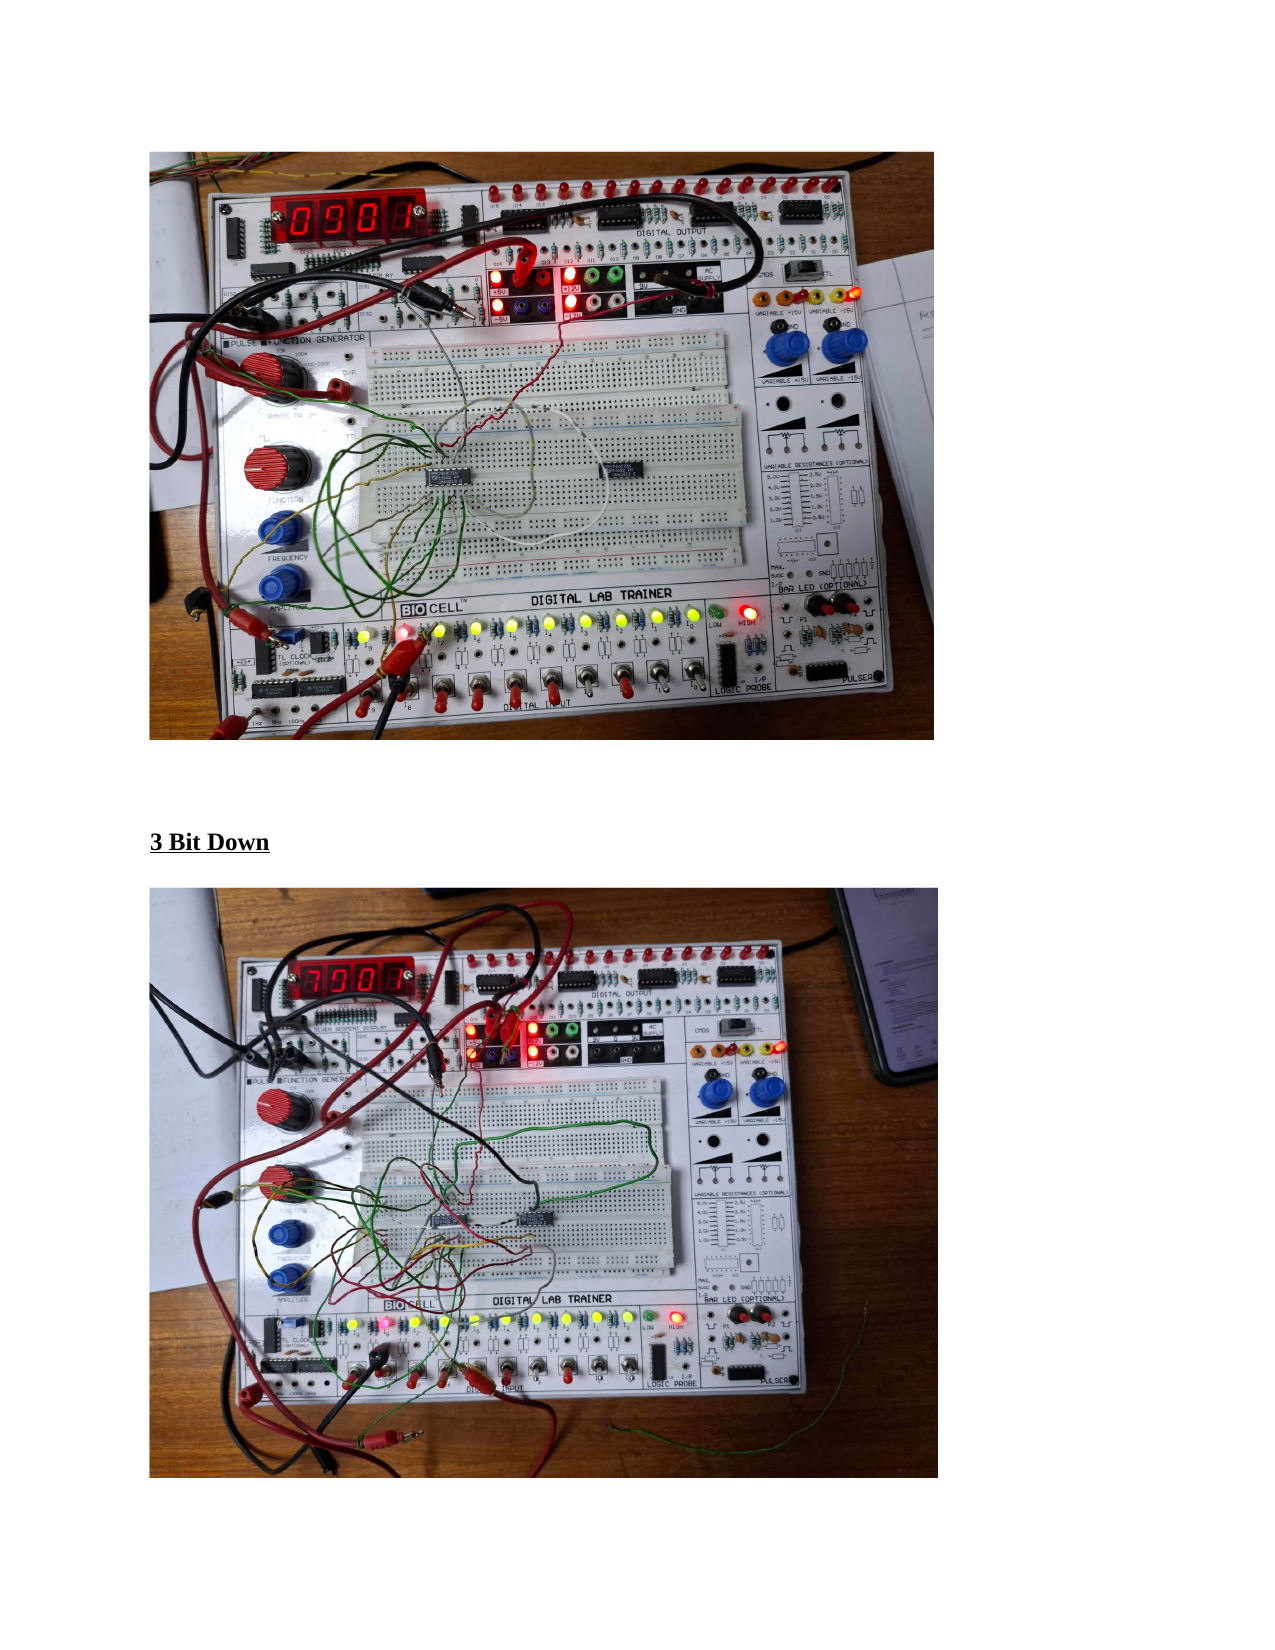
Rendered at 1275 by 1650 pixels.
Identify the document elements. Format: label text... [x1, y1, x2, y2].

picture [151, 152, 933, 740]
picture [151, 888, 937, 1478]
text 3 Bit Down [150, 827, 1125, 856]
